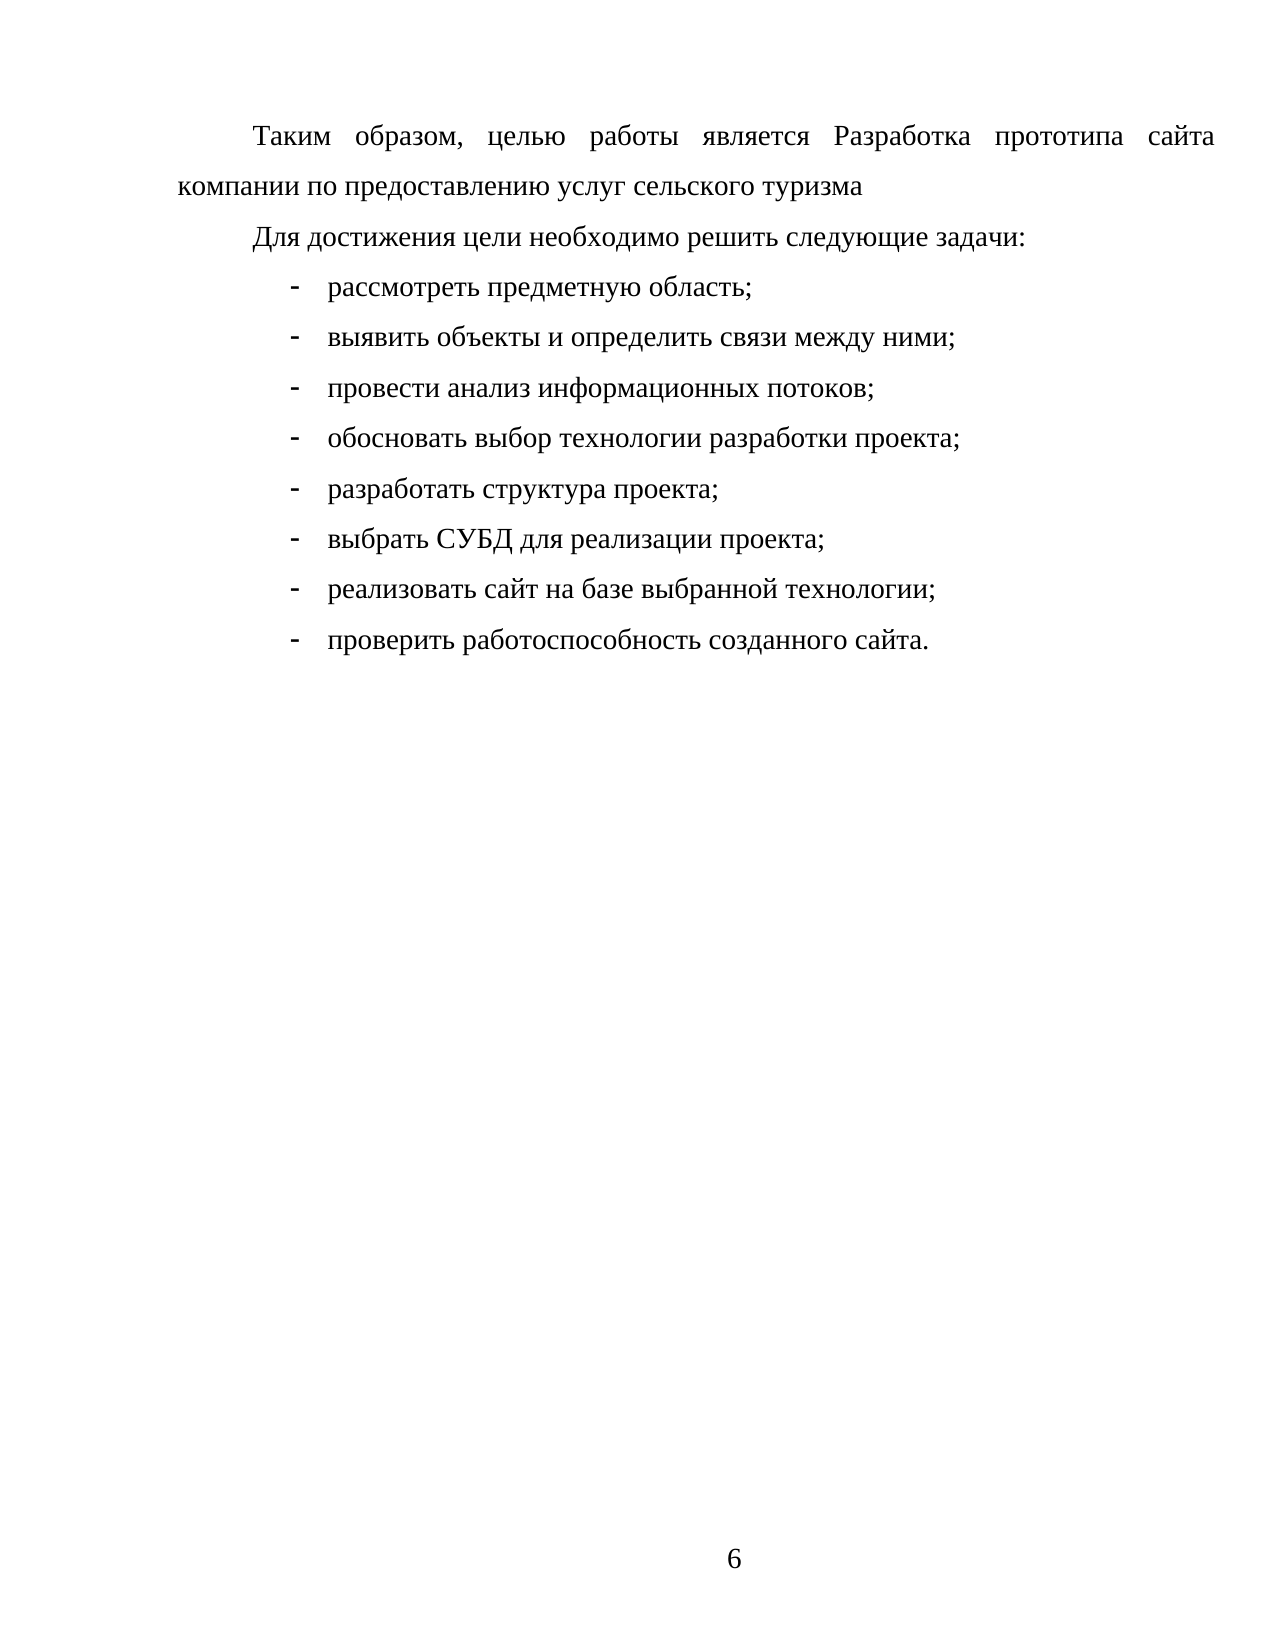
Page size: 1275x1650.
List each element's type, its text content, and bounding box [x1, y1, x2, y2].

list рассмотреть предметную область; [290, 269, 1216, 303]
list выявить объекты и определить связи между ними; [290, 319, 1216, 353]
text Для достижения цели необходимо решить следующие задачи: [177, 219, 1216, 252]
list обосновать выбор технологии разработки проекта; [290, 420, 1216, 454]
list провести анализ информационных потоков; [290, 370, 1216, 403]
text Таким образом, целью работы является Разработка прототипа сайта компании по предоставлению услуг сельского туризма [177, 118, 1216, 202]
list проверить работоспособность созданного сайта. [290, 622, 1216, 656]
list реализовать сайт на базе выбранной технологии; [290, 572, 1216, 605]
list разработать структура проекта; [290, 471, 1216, 504]
list выбрать СУБД для реализации проекта; [290, 521, 1216, 555]
